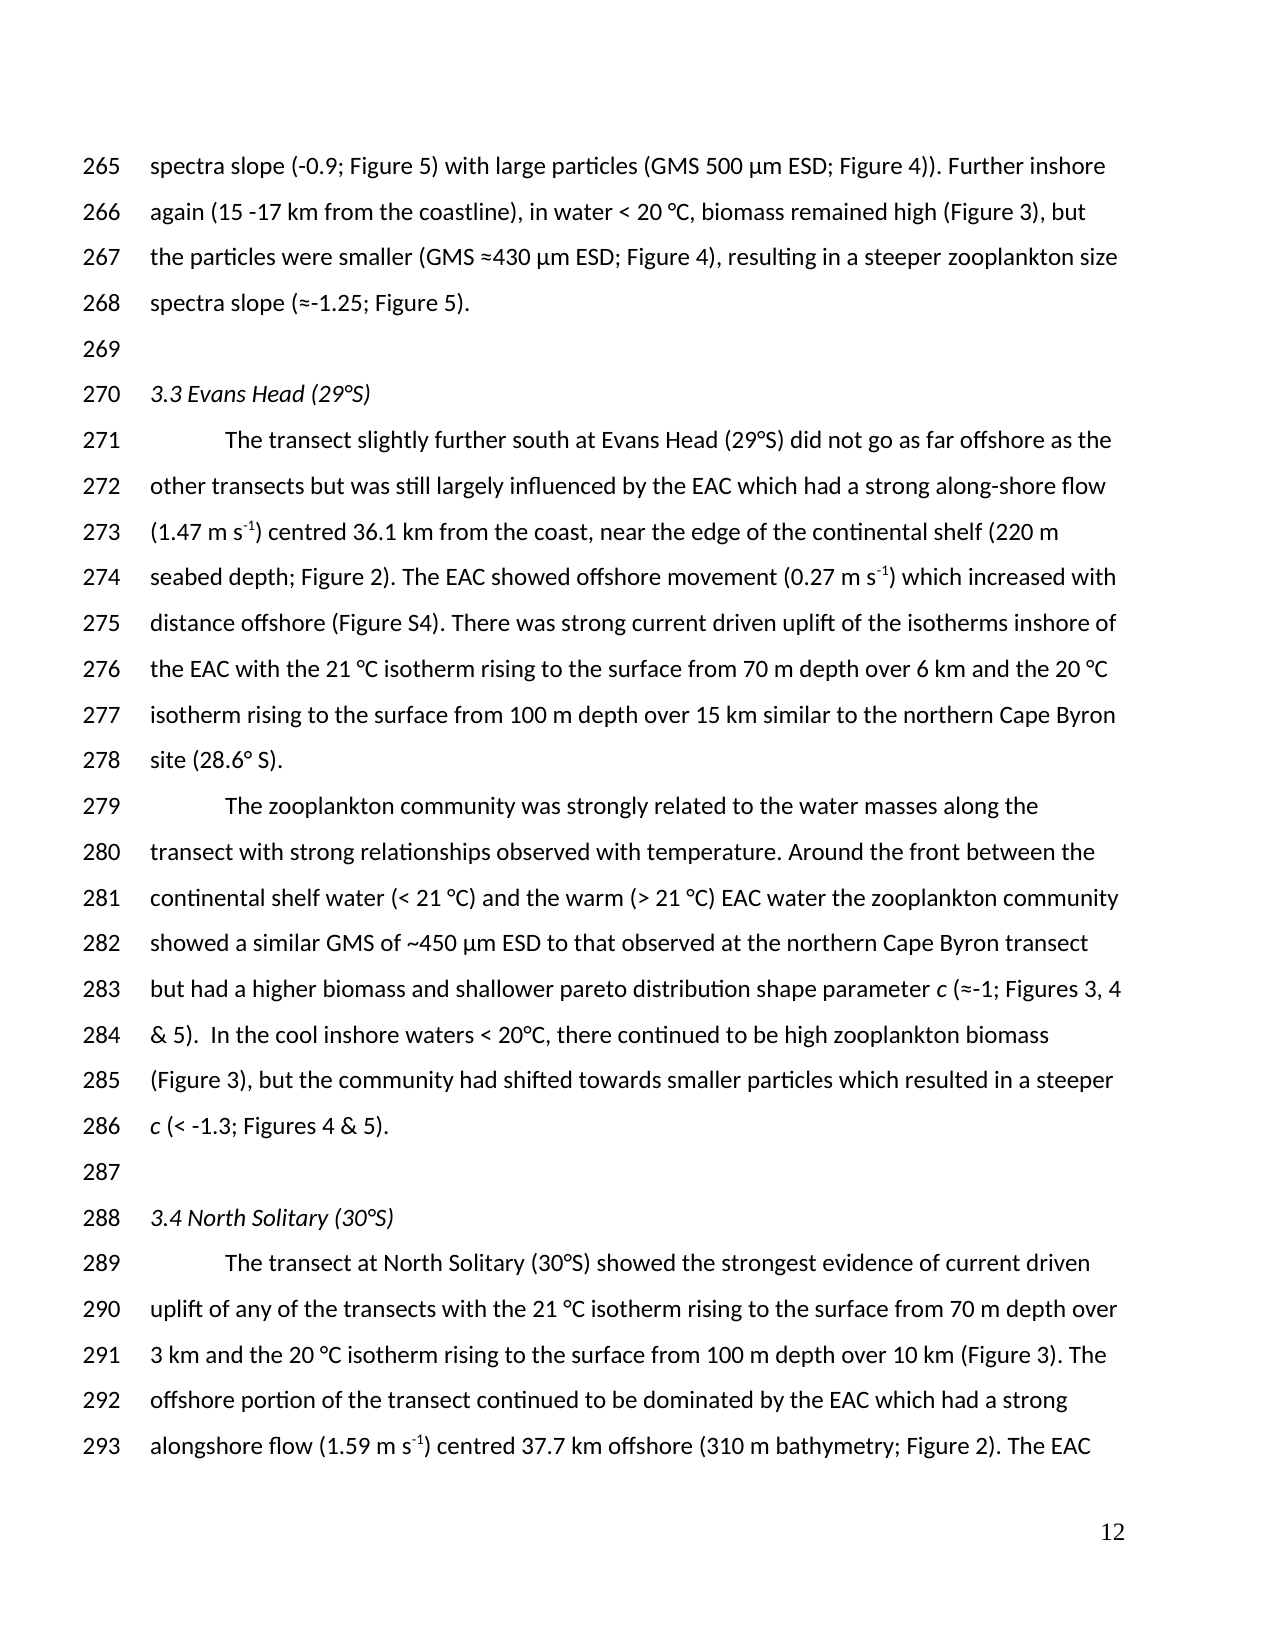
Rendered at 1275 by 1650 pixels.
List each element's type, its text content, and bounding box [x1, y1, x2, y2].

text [150, 150, 1125, 318]
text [150, 1247, 1125, 1461]
text The zooplankton community was strongly related to the water masses along the transect with strong relationships observed with temperature. Around the front between the continental shelf water (< 21 °C) and the warm (> 21 °C) EAC water the zooplankton community showed a similar GMS of ~450 µm ESD to that observed at the northern Cape Byron transect but had a higher biomass and shallower pareto distribution shape parameter c (≈-1; Figures 3, 4 & 5). In the cool inshore waters < 20°C, there continued to be high zooplankton biomass (Figure 3), but the community had shifted towards smaller particles which resulted in a steeper c (< -1.3; Figures 4 & 5). [150, 790, 1125, 1141]
text 3.3 Evans Head (29°S) [150, 379, 1125, 409]
text 3.4 North Solitary (30°S) [150, 1202, 1125, 1232]
text The transect slightly further south at Evans Head (29°S) did not go as far offshore as the other transects but was still largely influenced by the EAC which had a strong along-shore flow (1.47 m s-1) centred 36.1 km from the coast, near the edge of the continental shelf (220 m seabed depth; Figure 2). The EAC showed offshore movement (0.27 m s-1) which increased with distance offshore (Figure S4). There was strong current driven uplift of the isotherms inshore of the EAC with the 21 °C isotherm rising to the surface from 70 m depth over 6 km and the 20 °C isotherm rising to the surface from 100 m depth over 15 km similar to the northern Cape Byron site (28.6° S). [150, 424, 1125, 775]
